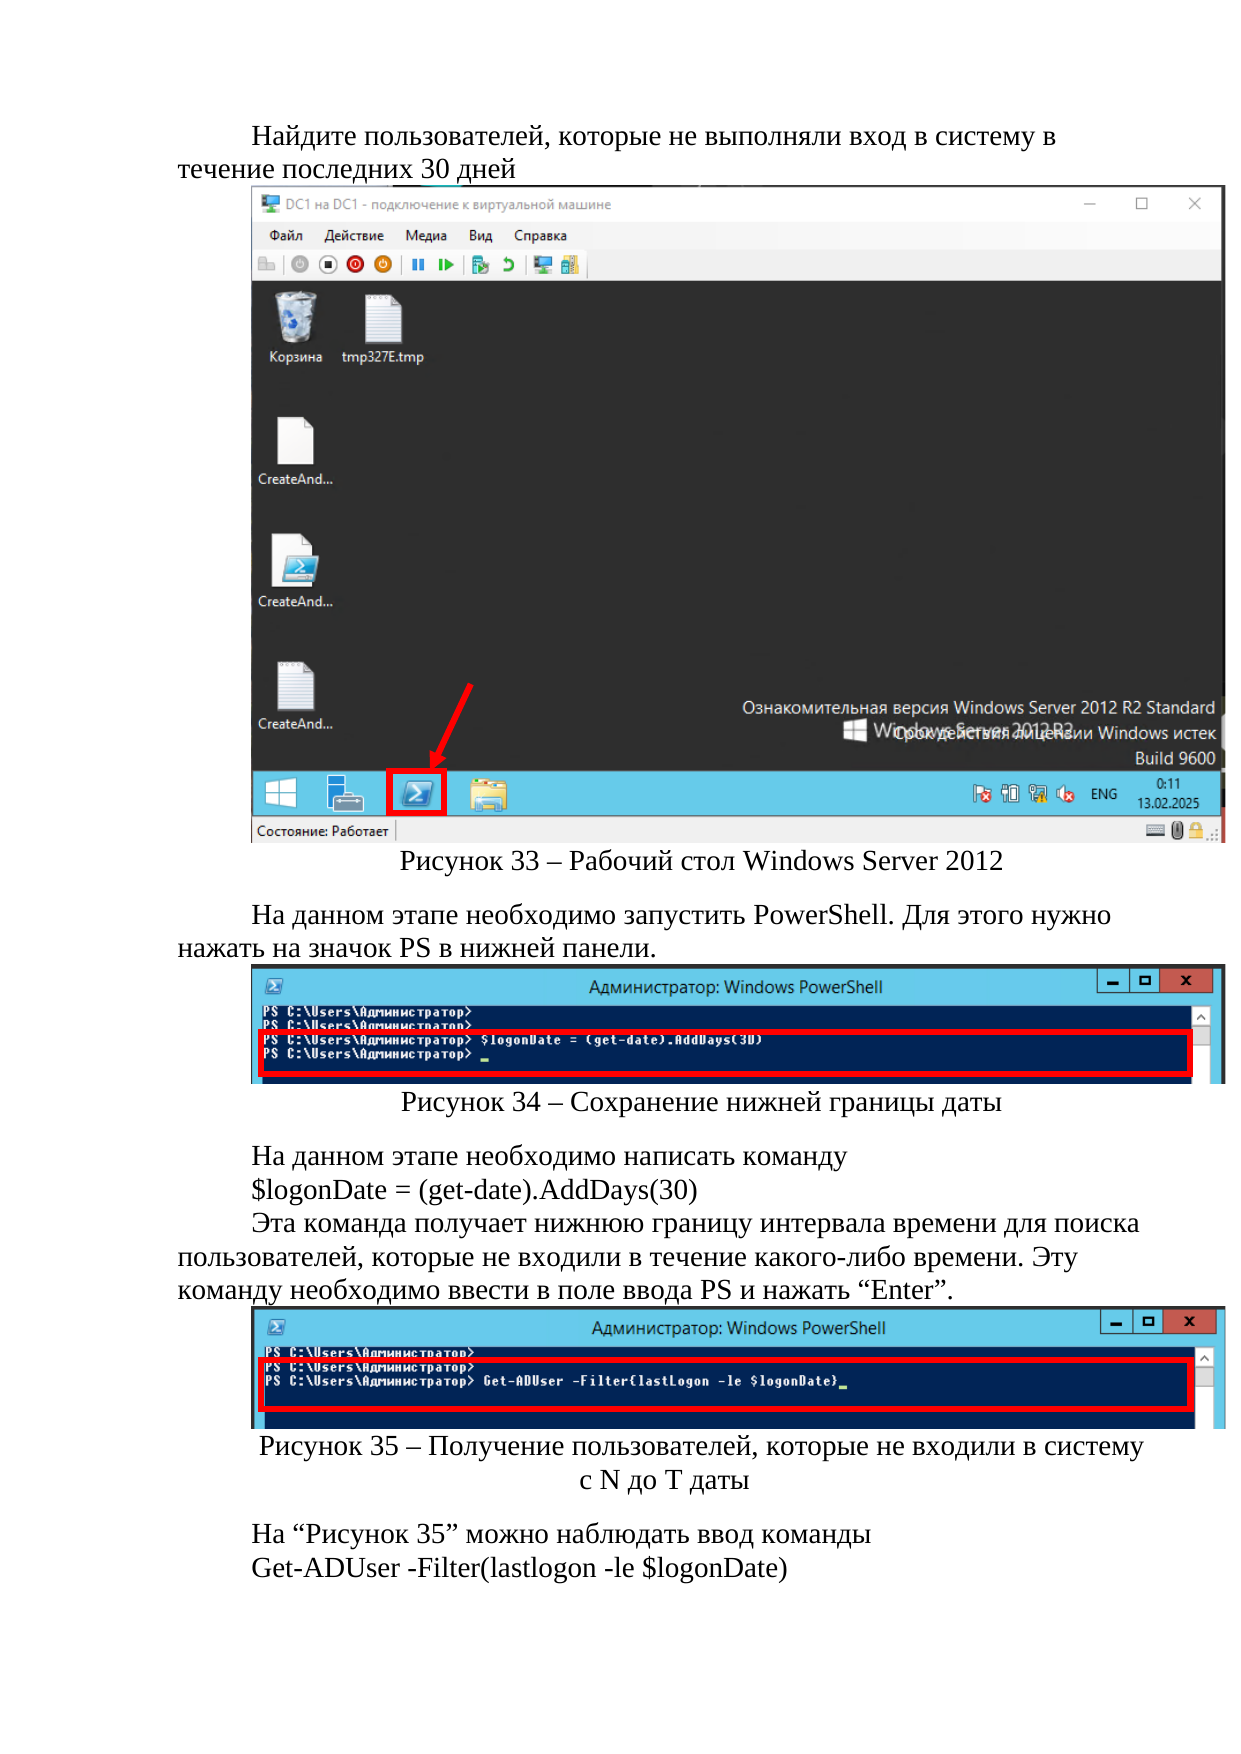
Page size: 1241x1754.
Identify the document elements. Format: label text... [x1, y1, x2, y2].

text Рисунок – Сохранение нижней границы даты [177, 1084, 1152, 1117]
text На данном этапе необходимо запустить PowerShell. Для этого нужно нажать на значок PS в нижней панели. [177, 897, 1152, 964]
picture [251, 964, 1226, 1084]
picture [251, 1306, 1226, 1429]
text На данном этапе необходимо написать команду [177, 1138, 1152, 1172]
subtitle Найдите пользователей, которые не выполняли вход в систему в течение последних 30 дней [177, 118, 1152, 185]
text Эта команда получает нижнюю границу интервала времени для поиска пользователей, которые не входили в течение какого-либо времени. Эту команду необходимо ввести в поле ввода PS и нажать “Enter”. [177, 1205, 1152, 1306]
text Рисунок – Рабочий стол Windows Server 2012 [177, 843, 1152, 876]
text Рисунок – Получение пользователей, которые не входили в систему с N до T даты [177, 1428, 1152, 1496]
text $logonDate = (get-date).AddDays(30) [177, 1172, 1152, 1205]
text На “Рисунок 35” можно наблюдать ввод команды [177, 1516, 1152, 1550]
text Get-ADUser -Filter(lastlogon -le $logonDate) [177, 1550, 1152, 1583]
picture [251, 185, 1226, 843]
